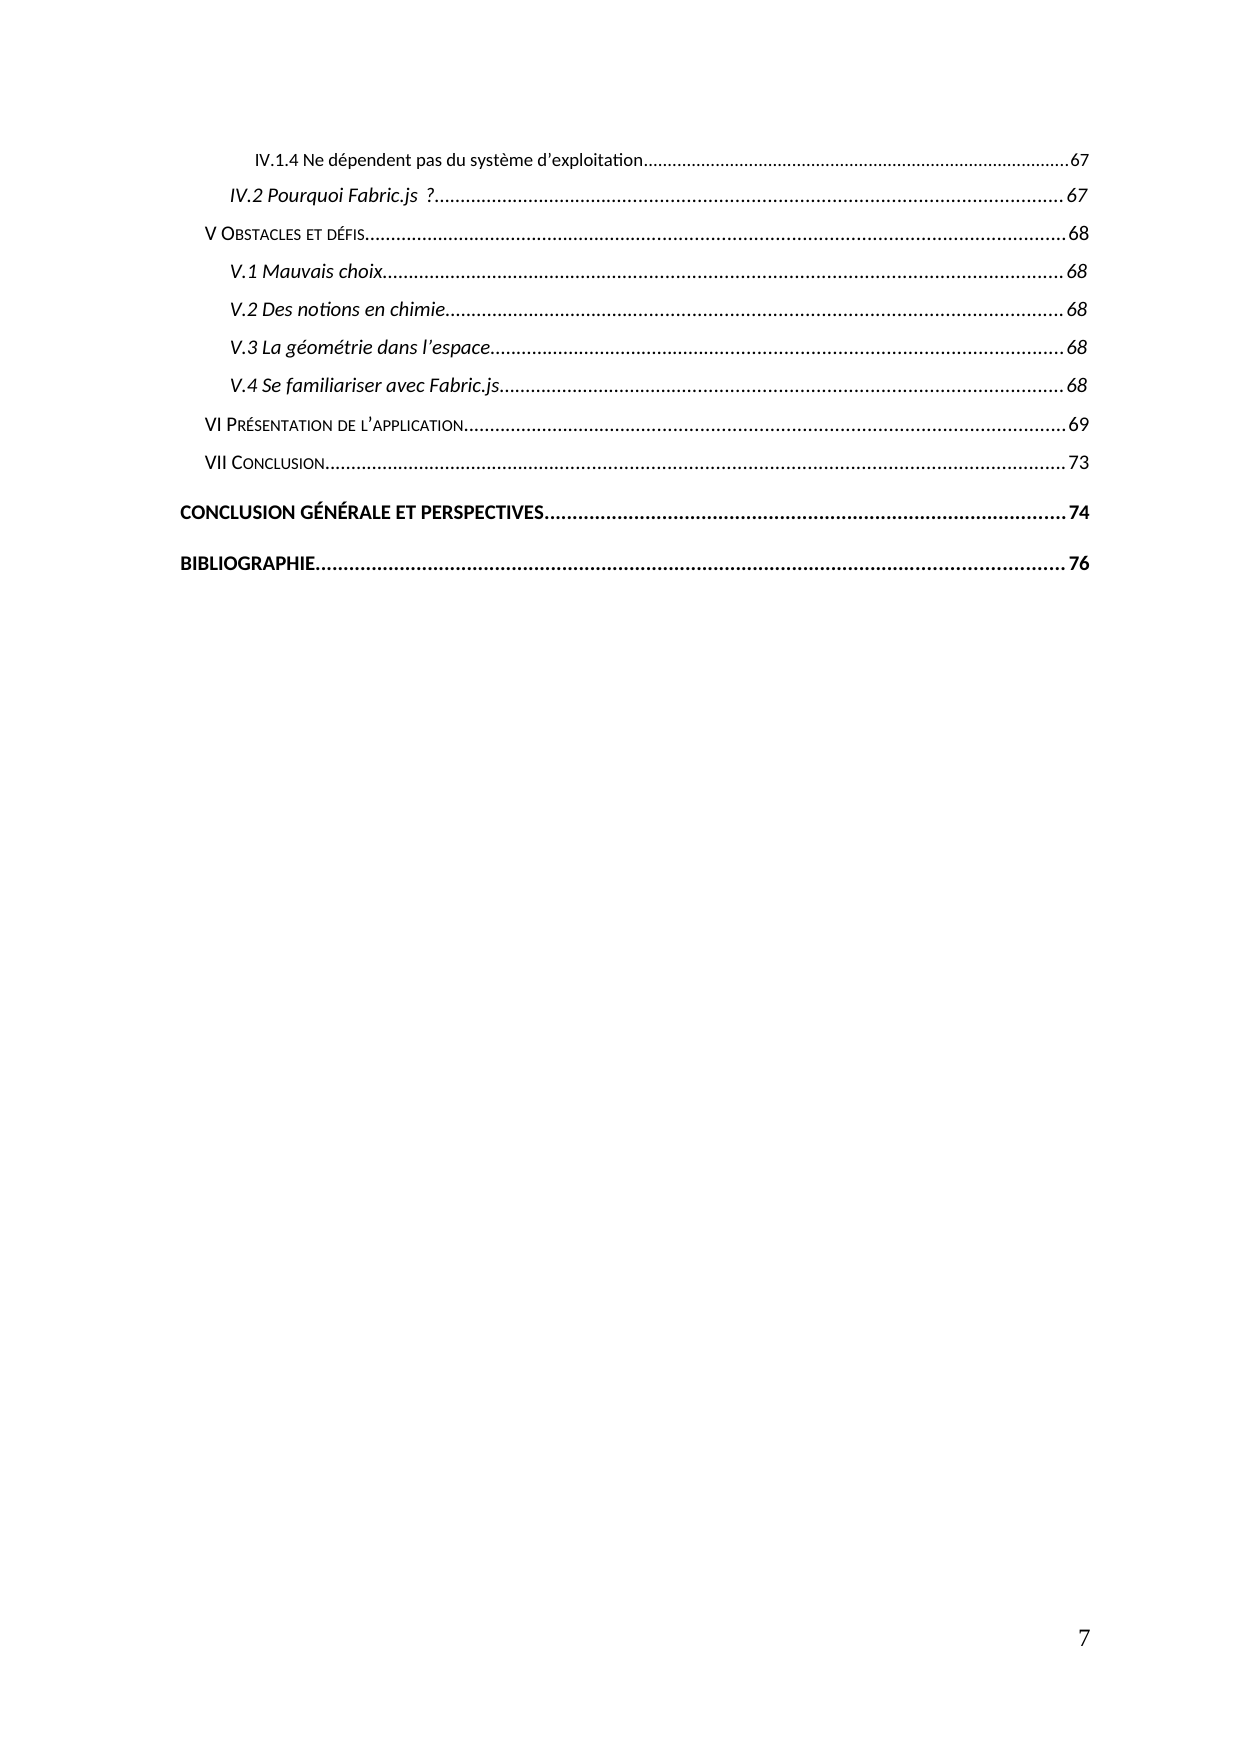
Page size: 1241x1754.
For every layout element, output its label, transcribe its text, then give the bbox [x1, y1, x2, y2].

text VII Conclusion 73 [175, 449, 1090, 474]
text V.3 La géométrie dans l’espace 68 [200, 334, 1090, 360]
text IV.1.4 Ne dépendent pas du système d’exploitation 67 [225, 148, 1090, 171]
text V.1 Mauvais choix 68 [200, 258, 1090, 284]
text IV.2 Pourquoi Fabric.js ? 67 [200, 182, 1090, 207]
text V.4 Se familiariser avec Fabric.js 68 [200, 373, 1090, 398]
text VI Présentation de l’application 69 [175, 411, 1090, 436]
text Conclusion générale et perspectives 74 [150, 499, 1090, 525]
text V.2 Des notions en chimie 68 [200, 296, 1090, 322]
text V Obstacles et défis 68 [175, 220, 1090, 246]
text Bibliographie 76 [150, 550, 1090, 576]
